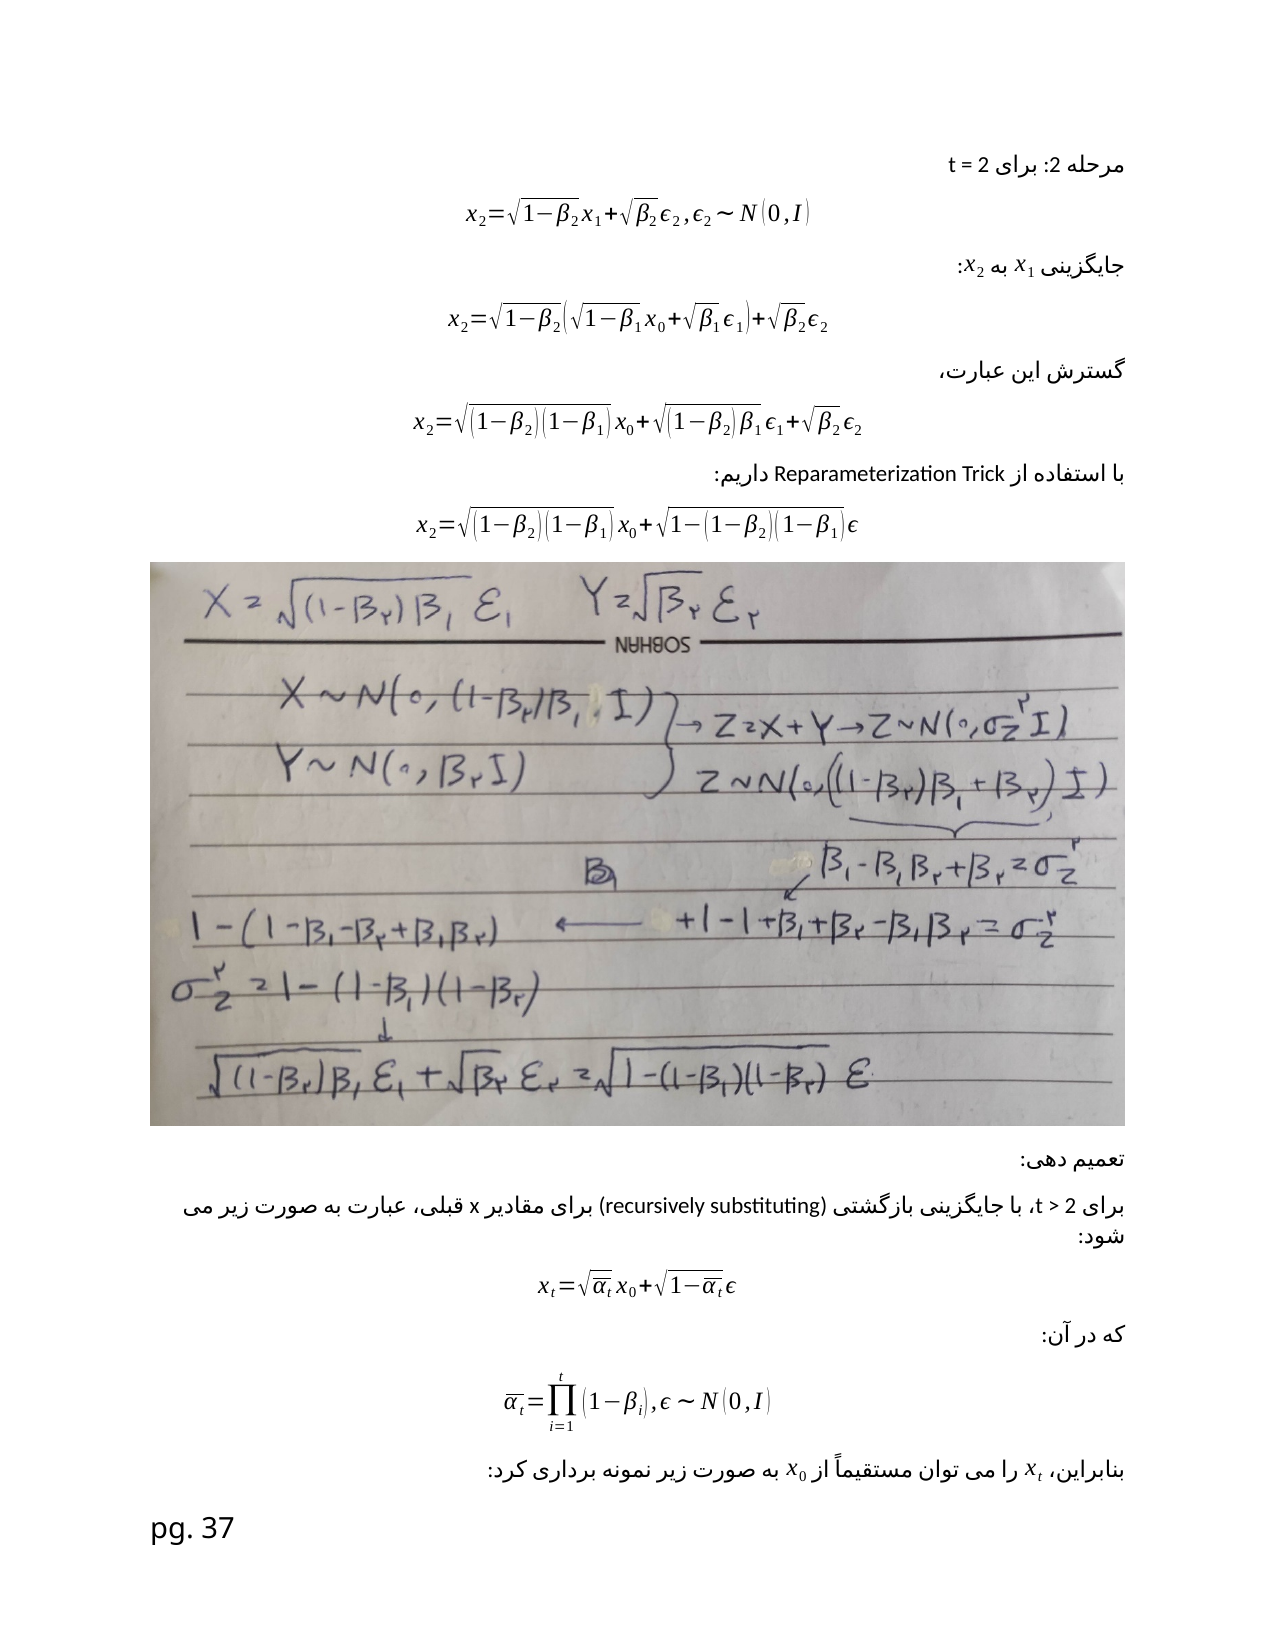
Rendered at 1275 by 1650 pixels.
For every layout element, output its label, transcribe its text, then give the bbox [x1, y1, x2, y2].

text مرحله 2: برای t = 2 [150, 150, 1125, 178]
text گسترش این عبارت، [150, 356, 1125, 384]
text تعمیم دهی: [150, 1144, 1125, 1172]
text با استفاده از Reparameterization Trick داریم: [150, 459, 1125, 487]
text جایگزینی به : [150, 249, 1125, 281]
text که در آن: [150, 1321, 1125, 1349]
picture [150, 562, 1125, 1126]
text برای t > 2، با جایگزینی بازگشتی (recursively substituting) برای مقادیر x قبلی، عبارت به صورت زیر می شود: [150, 1191, 1125, 1249]
text بنابراین، را می توان مستقیماً از به صورت زیر نمونه برداری کرد: [150, 1454, 1125, 1485]
